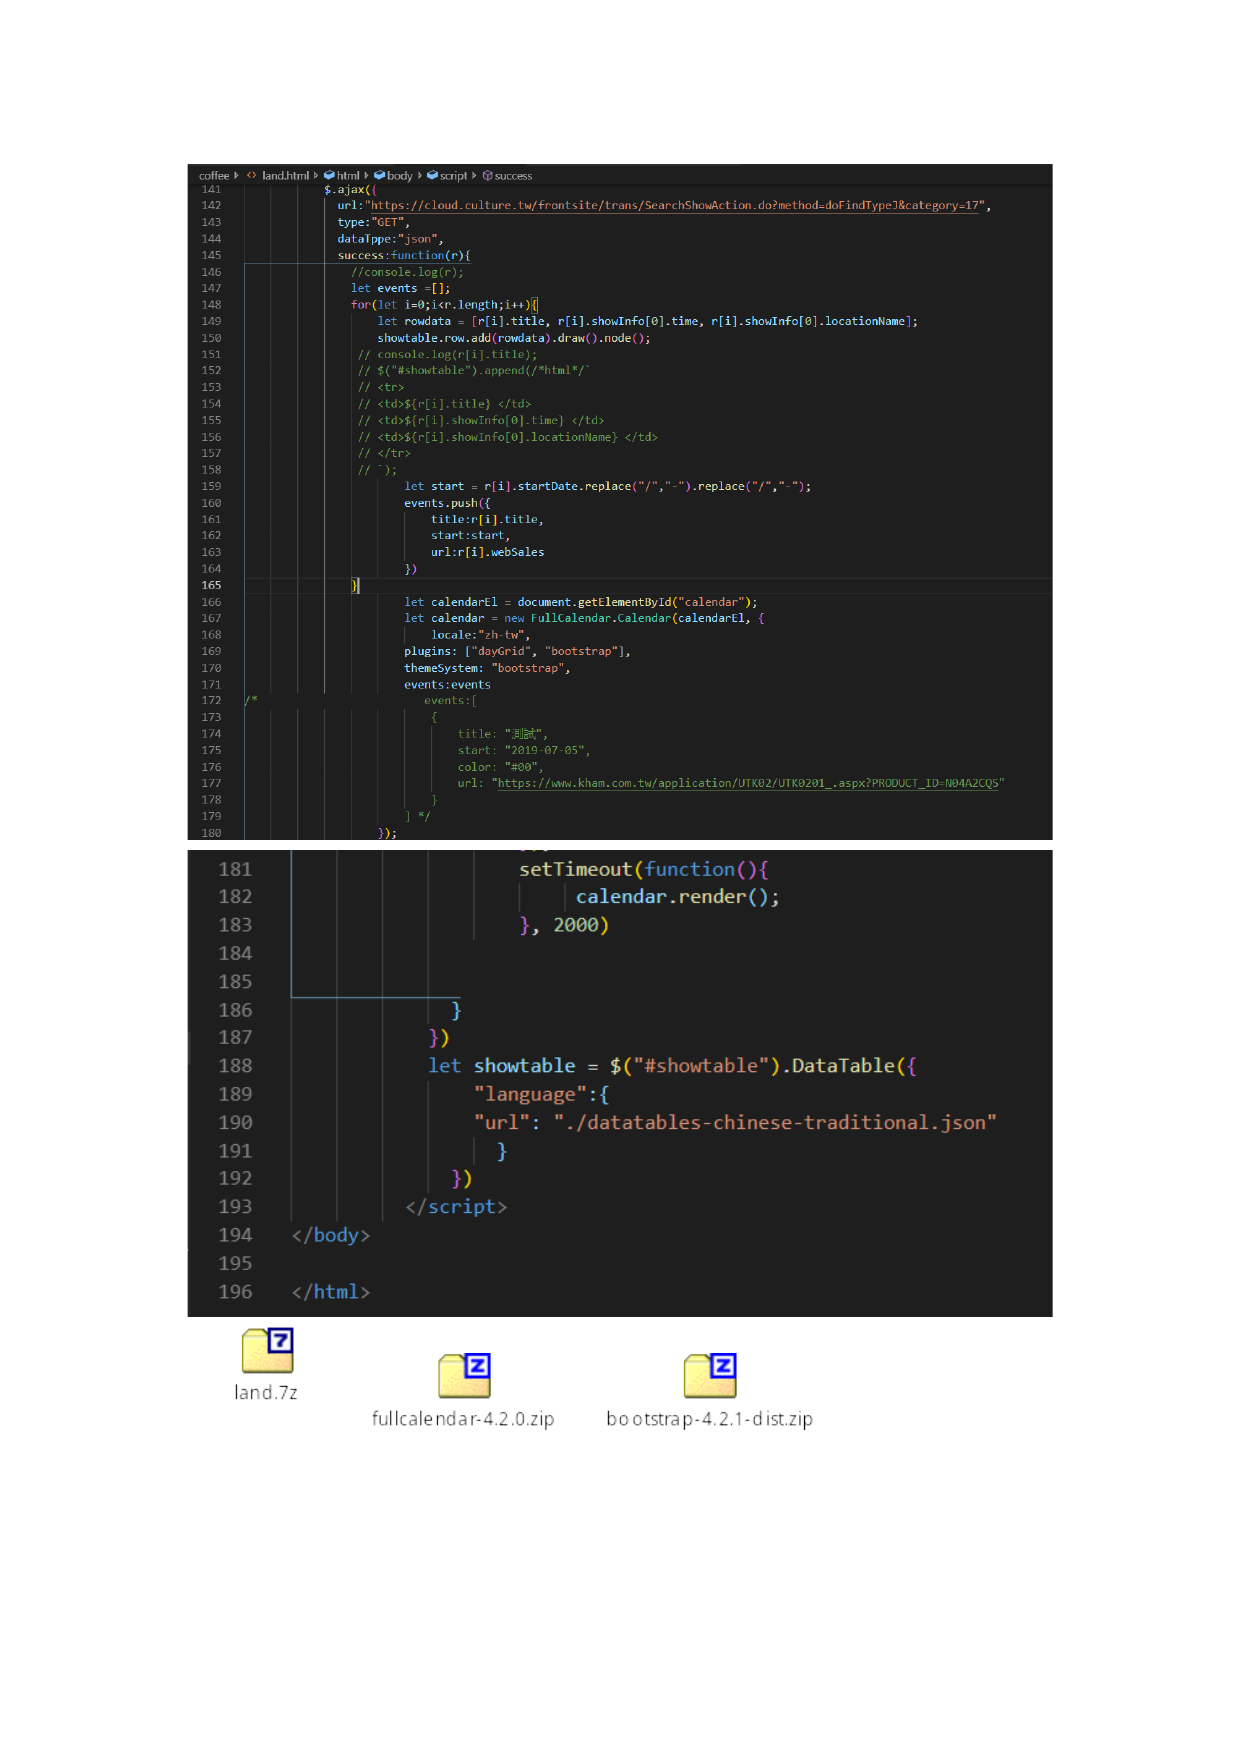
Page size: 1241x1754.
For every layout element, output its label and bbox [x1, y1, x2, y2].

picture [187, 164, 1053, 840]
picture [187, 850, 1053, 1317]
